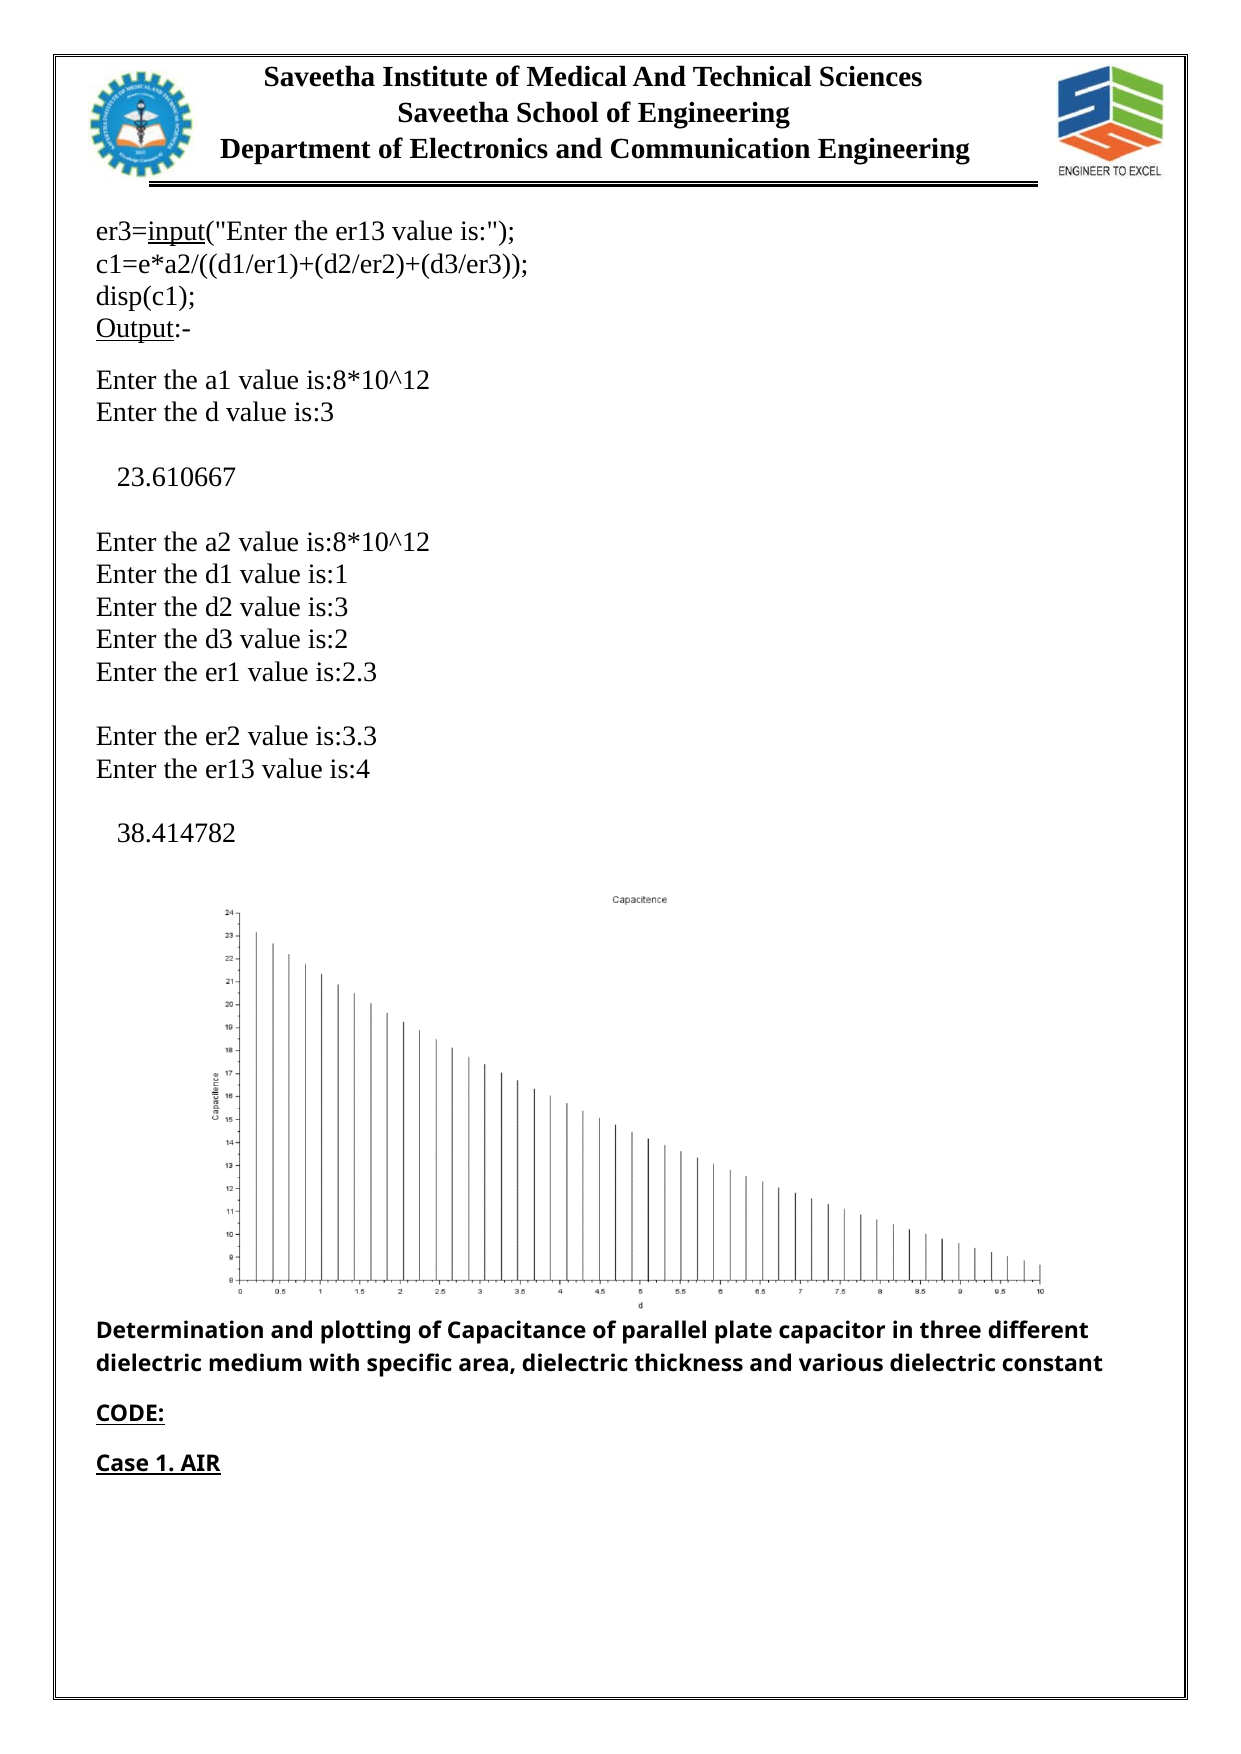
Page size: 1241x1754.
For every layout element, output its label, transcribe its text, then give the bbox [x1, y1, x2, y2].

text Enter the d2 value is:3 [96, 590, 1158, 622]
picture [88, 70, 197, 179]
text Enter the er13 value is:4 [96, 752, 1158, 784]
text Enter the d3 value is:2 [96, 622, 1158, 654]
text 23.610667 [96, 460, 1158, 493]
text Enter the er2 value is:3.3 [96, 719, 1158, 752]
text Determination and plotting of Capacitance of parallel plate capacitor in three different dielectric medium with specific area, dielectric thickness and various dielectric constant [96, 1314, 1158, 1378]
text CODE: [96, 1397, 1158, 1428]
text Enter the d1 value is:1 [96, 557, 1158, 590]
text Output:- [96, 311, 1158, 344]
picture [1056, 64, 1164, 179]
text Case 1. AIR [96, 1447, 1158, 1478]
text Enter the er1 value is:2.3 [96, 654, 1158, 687]
text c1=e*a2/((d1/er1)+(d2/er2)+(d3/er3)); [96, 247, 1158, 279]
text 38.414782 [96, 817, 1158, 849]
text disp(c1); [96, 279, 1158, 311]
text Enter the a1 value is:8*10^12 [96, 363, 1158, 395]
text Enter the d value is:3 [96, 395, 1158, 428]
text er3=input("Enter the er13 value is:"); [96, 214, 1158, 247]
picture [194, 881, 1059, 1315]
text Enter the a2 value is:8*10^12 [96, 525, 1158, 557]
